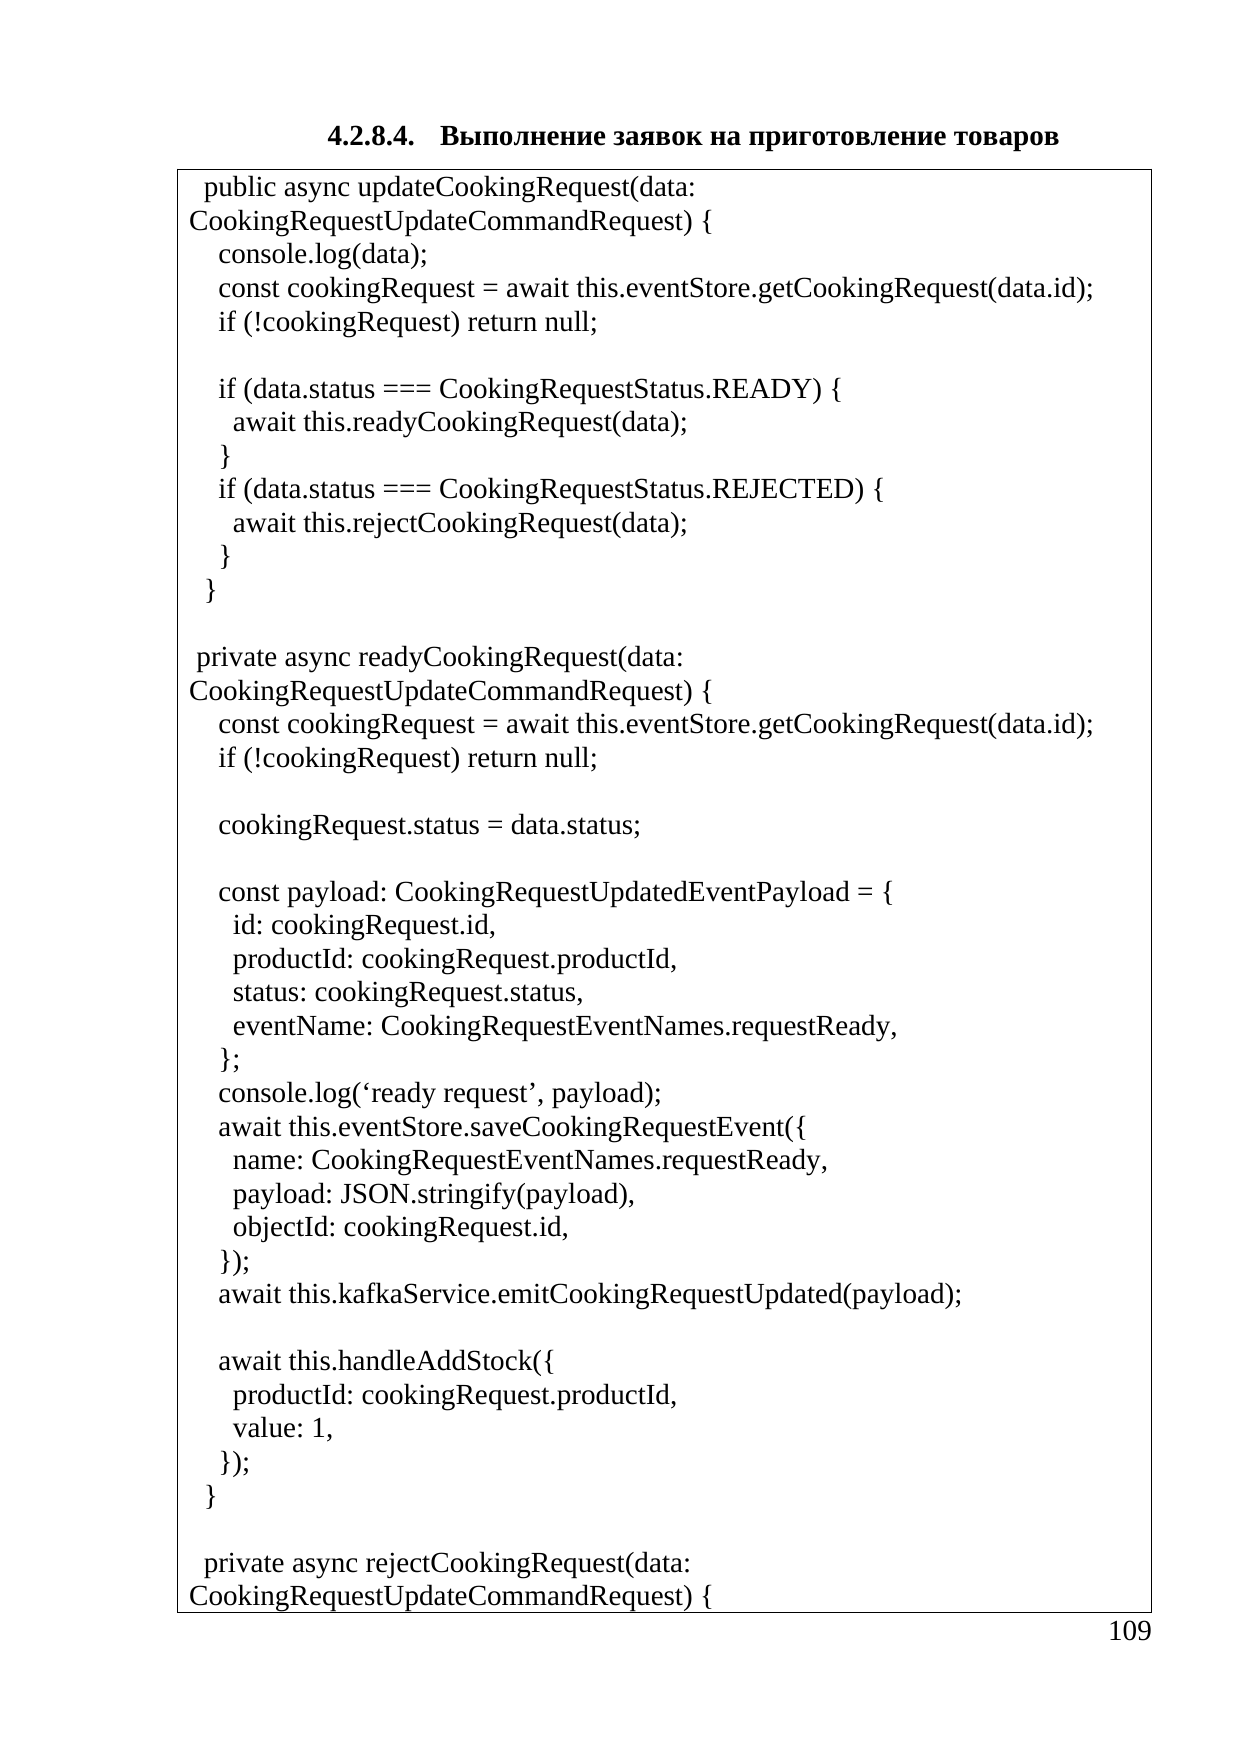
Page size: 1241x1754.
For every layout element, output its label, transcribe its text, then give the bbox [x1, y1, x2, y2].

subtitle Выполнение заявок на приготовление товаров [327, 118, 1152, 152]
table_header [178, 170, 1151, 1612]
